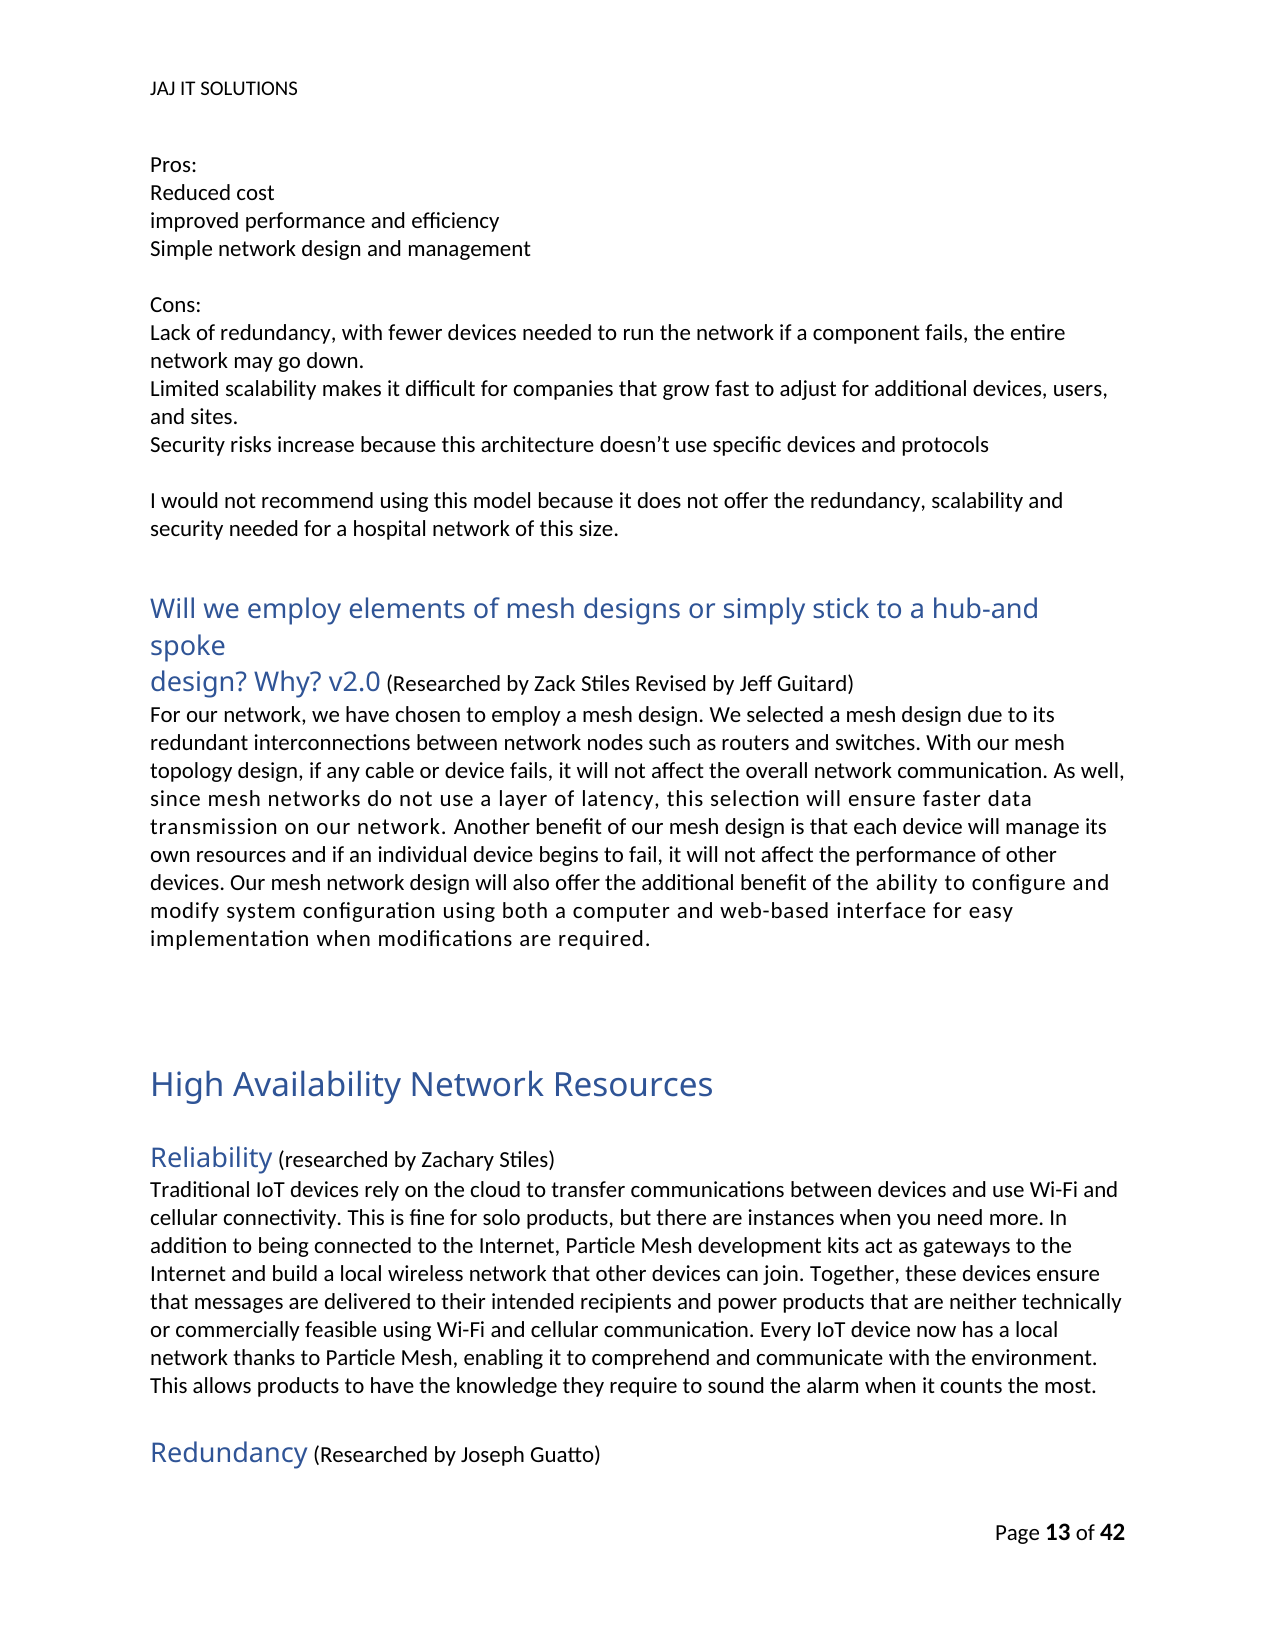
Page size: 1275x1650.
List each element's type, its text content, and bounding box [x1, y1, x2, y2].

text Lack of redundancy, with fewer devices needed to run the network if a component fails, the entire network may go down. [150, 318, 1125, 374]
text improved performance and efficiency [150, 206, 1125, 234]
text For our network, we have chosen to employ a mesh design. We selected a mesh design due to its redundant interconnections between network nodes such as routers and switches. With our mesh topology design, if any cable or device fails, it will not affect the overall network communication. As well, since mesh networks do not use a layer of latency, this selection will ensure faster data transmission on our network. Another benefit of our mesh design is that each device will manage its own resources and if an individual device begins to fail, it will not affect the performance of other devices. Our mesh network design will also offer the additional benefit of the ability to configure and modify system configuration using both a computer and web-based interface for easy implementation when modifications are required. [150, 700, 1125, 756]
text Limited scalability makes it difficult for companies that grow fast to adjust for additional devices, users, and sites. [150, 374, 1125, 430]
text I would not recommend using this model because it does not offer the redundancy, scalability and security needed for a hospital network of this size. [150, 486, 1125, 542]
text Simple network design and management [150, 234, 1125, 262]
text Redundancy (Researched by Joseph Guatto) [150, 1433, 1125, 1470]
text Will we employ elements of mesh designs or simply stick to a hub-and spoke design? Why? v2.0 (Researched by Zack Stiles Revised by Jeff Guitard) [150, 589, 1125, 700]
text Security risks increase because this architecture doesn’t use specific devices and protocols [150, 430, 1125, 458]
text Cons: [150, 290, 1125, 318]
text Pros: [150, 150, 1125, 178]
text Traditional IoT devices rely on the cloud to transfer communications between devices and use Wi-Fi and cellular connectivity. This is fine for solo products, but there are instances when you need more. In addition to being connected to the Internet, Particle Mesh development kits act as gateways to the Internet and build a local wireless network that other devices can join. Together, these devices ensure that messages are delivered to their intended recipients and power products that are neither technically or commercially feasible using Wi-Fi and cellular communication. Every IoT device now has a local network thanks to Particle Mesh, enabling it to comprehend and communicate with the environment. This allows products to have the knowledge they require to sound the alarm when it counts the most. [150, 1175, 1125, 1399]
subtitle High Availability Network Resources [150, 1061, 1125, 1106]
text Reliability (researched by Zachary Stiles) [150, 1138, 1125, 1175]
text For our network, we have chosen to employ a mesh design. We selected a mesh design due to its redundant interconnections between network nodes such as routers and switches. With our mesh topology design, if any cable or device fails, it will not affect the overall network communication. As well, since mesh networks do not use a layer of latency, this selection will ensure faster data transmission on our network. Another benefit of our mesh design is that each device will manage its own resources and if an individual device begins to fail, it will not affect the performance of other devices. Our mesh network design will also offer the additional benefit of the ability to configure and modify system configuration using both a computer and web-based interface for easy implementation when modifications are required. [150, 784, 1125, 1008]
text Reduced cost [150, 178, 1125, 206]
